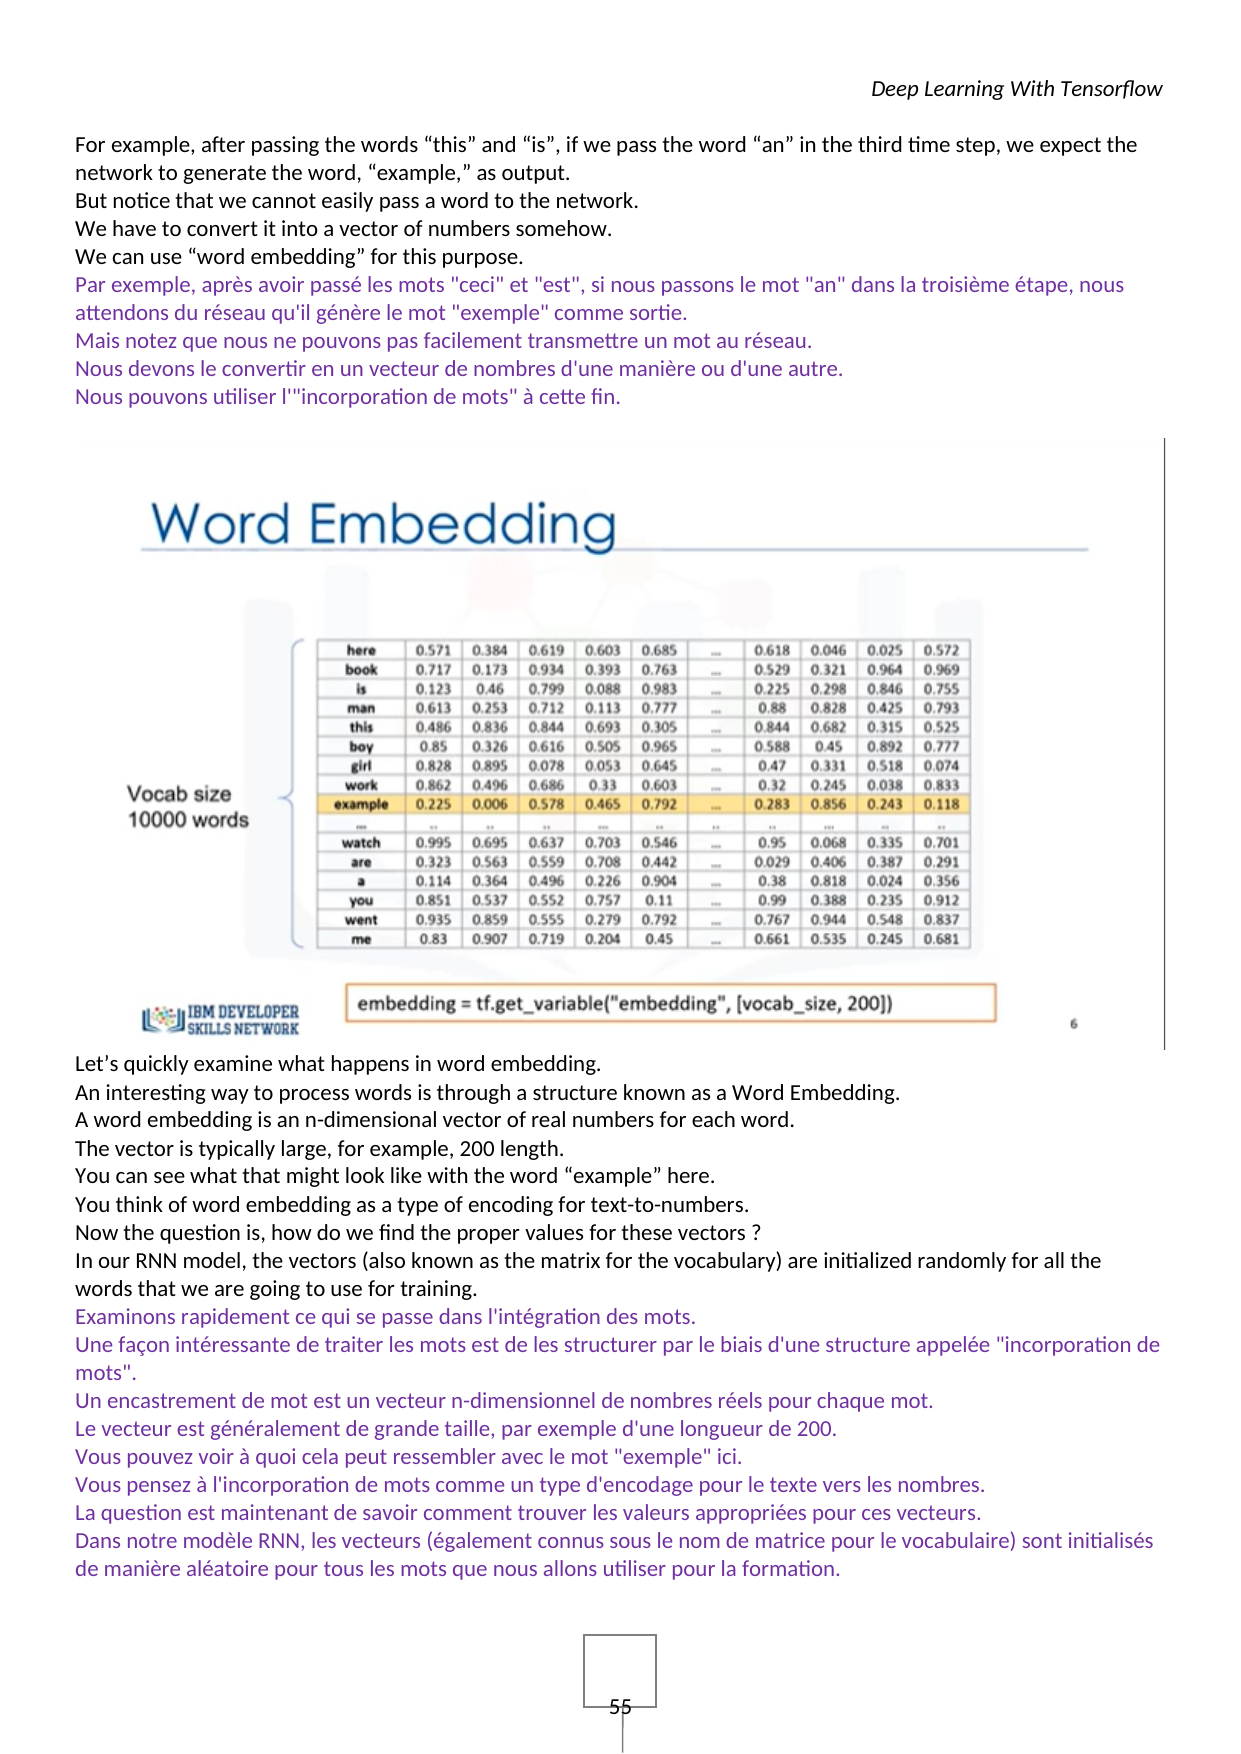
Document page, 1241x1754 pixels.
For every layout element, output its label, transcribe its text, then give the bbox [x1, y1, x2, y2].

text Nous pouvons utiliser l'"incorporation de mots" à cette fin. [75, 382, 1165, 410]
text Vous pensez à l'incorporation de mots comme un type d'encodage pour le texte vers les nombres. [75, 1470, 1165, 1498]
text In our RNN model, the vectors (also known as the matrix for the vocabulary) are initialized randomly for all the words that we are going to use for training. [75, 1246, 1165, 1302]
text Examinons rapidement ce qui se passe dans l'intégration des mots. [75, 1302, 1165, 1330]
text Par exemple, après avoir passé les mots "ceci" et "est", si nous passons le mot "an" dans la troisième étape, nous attendons du réseau qu'il génère le mot "exemple" comme sortie. [75, 270, 1165, 326]
text Let’s quickly examine what happens in word embedding. [75, 1050, 1165, 1078]
text Un encastrement de mot est un vecteur n-dimensionnel de nombres réels pour chaque mot. [75, 1386, 1165, 1414]
text The vector is typically large, for example, 200 length. [75, 1134, 1165, 1162]
text Mais notez que nous ne pouvons pas facilement transmettre un mot au réseau. [75, 326, 1165, 354]
text Nous devons le convertir en un vecteur de nombres d'une manière ou d'une autre. [75, 354, 1165, 382]
text A word embedding is an n-dimensional vector of real numbers for each word. [75, 1106, 1165, 1134]
text We can use “word embedding” for this purpose. [75, 242, 1165, 270]
text For example, after passing the words “this” and “is”, if we pass the word “an” in the third time step, we expect the network to generate the word, “example,” as output. [75, 130, 1165, 186]
text Une façon intéressante de traiter les mots est de les structurer par le biais d'une structure appelée "incorporation de mots". [75, 1330, 1165, 1386]
text You think of word embedding as a type of encoding for text-to-numbers. [75, 1190, 1165, 1218]
text Dans notre modèle RNN, les vecteurs (également connus sous le nom de matrice pour le vocabulaire) sont initialisés de manière aléatoire pour tous les mots que nous allons utiliser pour la formation. [75, 1526, 1165, 1582]
text We have to convert it into a vector of numbers somehow. [75, 214, 1165, 242]
text La question est maintenant de savoir comment trouver les valeurs appropriées pour ces vecteurs. [75, 1498, 1165, 1526]
picture [75, 438, 1166, 1050]
text But notice that we cannot easily pass a word to the network. [75, 186, 1165, 214]
text Le vecteur est généralement de grande taille, par exemple d'une longueur de 200. [75, 1414, 1165, 1442]
text An interesting way to process words is through a structure known as a Word Embedding. [75, 1078, 1165, 1106]
text You can see what that might look like with the word “example” here. [75, 1162, 1165, 1190]
text Vous pouvez voir à quoi cela peut ressembler avec le mot "exemple" ici. [75, 1442, 1165, 1470]
text Now the question is, how do we find the proper values for these vectors ? [75, 1218, 1165, 1246]
